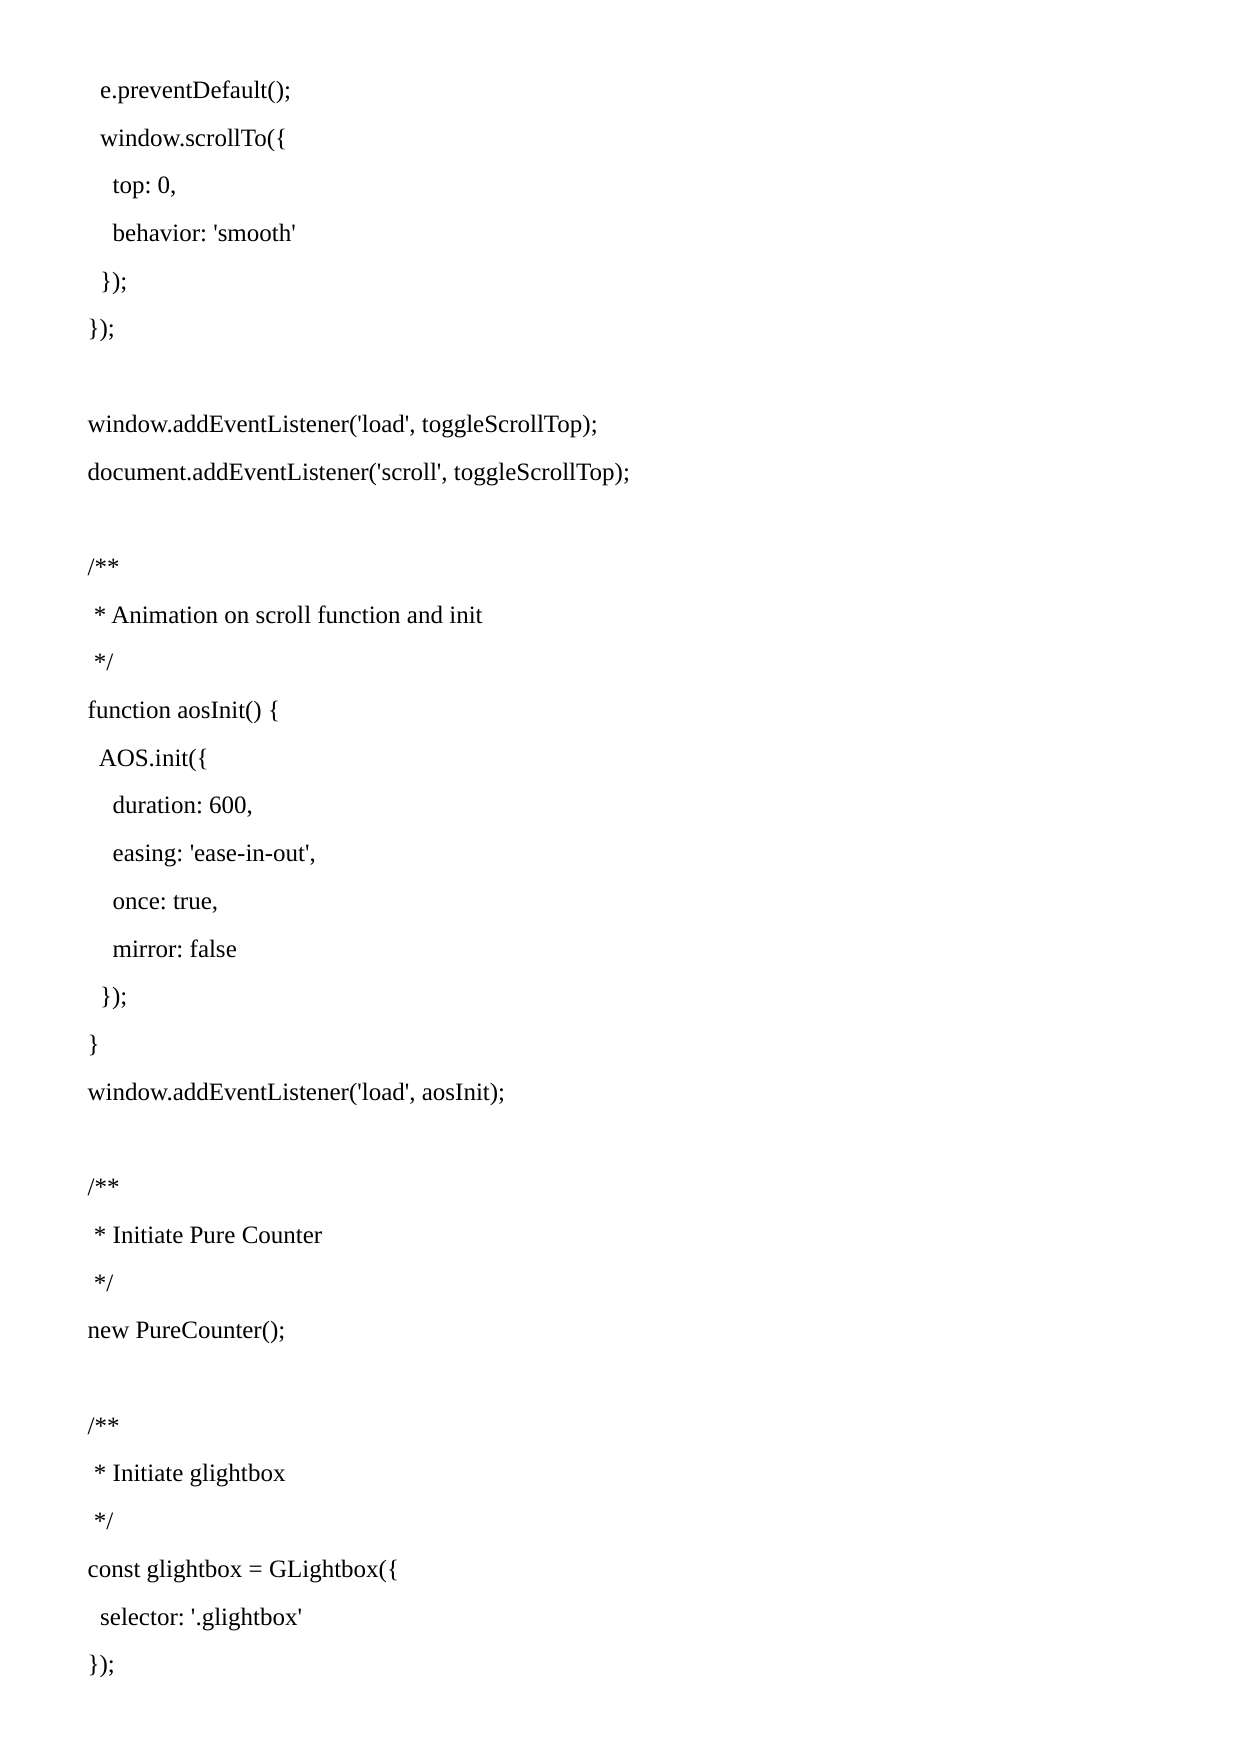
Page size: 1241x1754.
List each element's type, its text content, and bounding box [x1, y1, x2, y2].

text } [75, 1029, 1165, 1058]
text }); [75, 1649, 1165, 1678]
text window.addEventListener('load', aosInit); [75, 1077, 1165, 1106]
text /** [75, 552, 1165, 581]
text once: true, [75, 886, 1165, 915]
text behavior: 'smooth' [75, 218, 1165, 247]
text */ [75, 1506, 1165, 1535]
text window.scrollTo({ [75, 123, 1165, 151]
text function aosInit() { [75, 695, 1165, 724]
text AOS.init({ [75, 743, 1165, 772]
text }); [75, 266, 1165, 294]
text */ [75, 647, 1165, 676]
text */ [75, 1268, 1165, 1296]
text easing: 'ease-in-out', [75, 838, 1165, 867]
text document.addEventListener('scroll', toggleScrollTop); [75, 457, 1165, 485]
text }); [75, 981, 1165, 1010]
text * Animation on scroll function and init [75, 600, 1165, 628]
text * Initiate glightbox [75, 1458, 1165, 1487]
text const glightbox = GLightbox({ [75, 1554, 1165, 1583]
text new PureCounter(); [75, 1315, 1165, 1344]
text /** [75, 1411, 1165, 1439]
text }); [75, 313, 1165, 342]
text * Initiate Pure Counter [75, 1220, 1165, 1249]
text e.preventDefault(); [75, 75, 1165, 104]
text selector: '.glightbox' [75, 1602, 1165, 1630]
text mirror: false [75, 934, 1165, 962]
text duration: 600, [75, 791, 1165, 819]
text top: 0, [75, 170, 1165, 199]
text /** [75, 1172, 1165, 1201]
text window.addEventListener('load', toggleScrollTop); [75, 409, 1165, 438]
